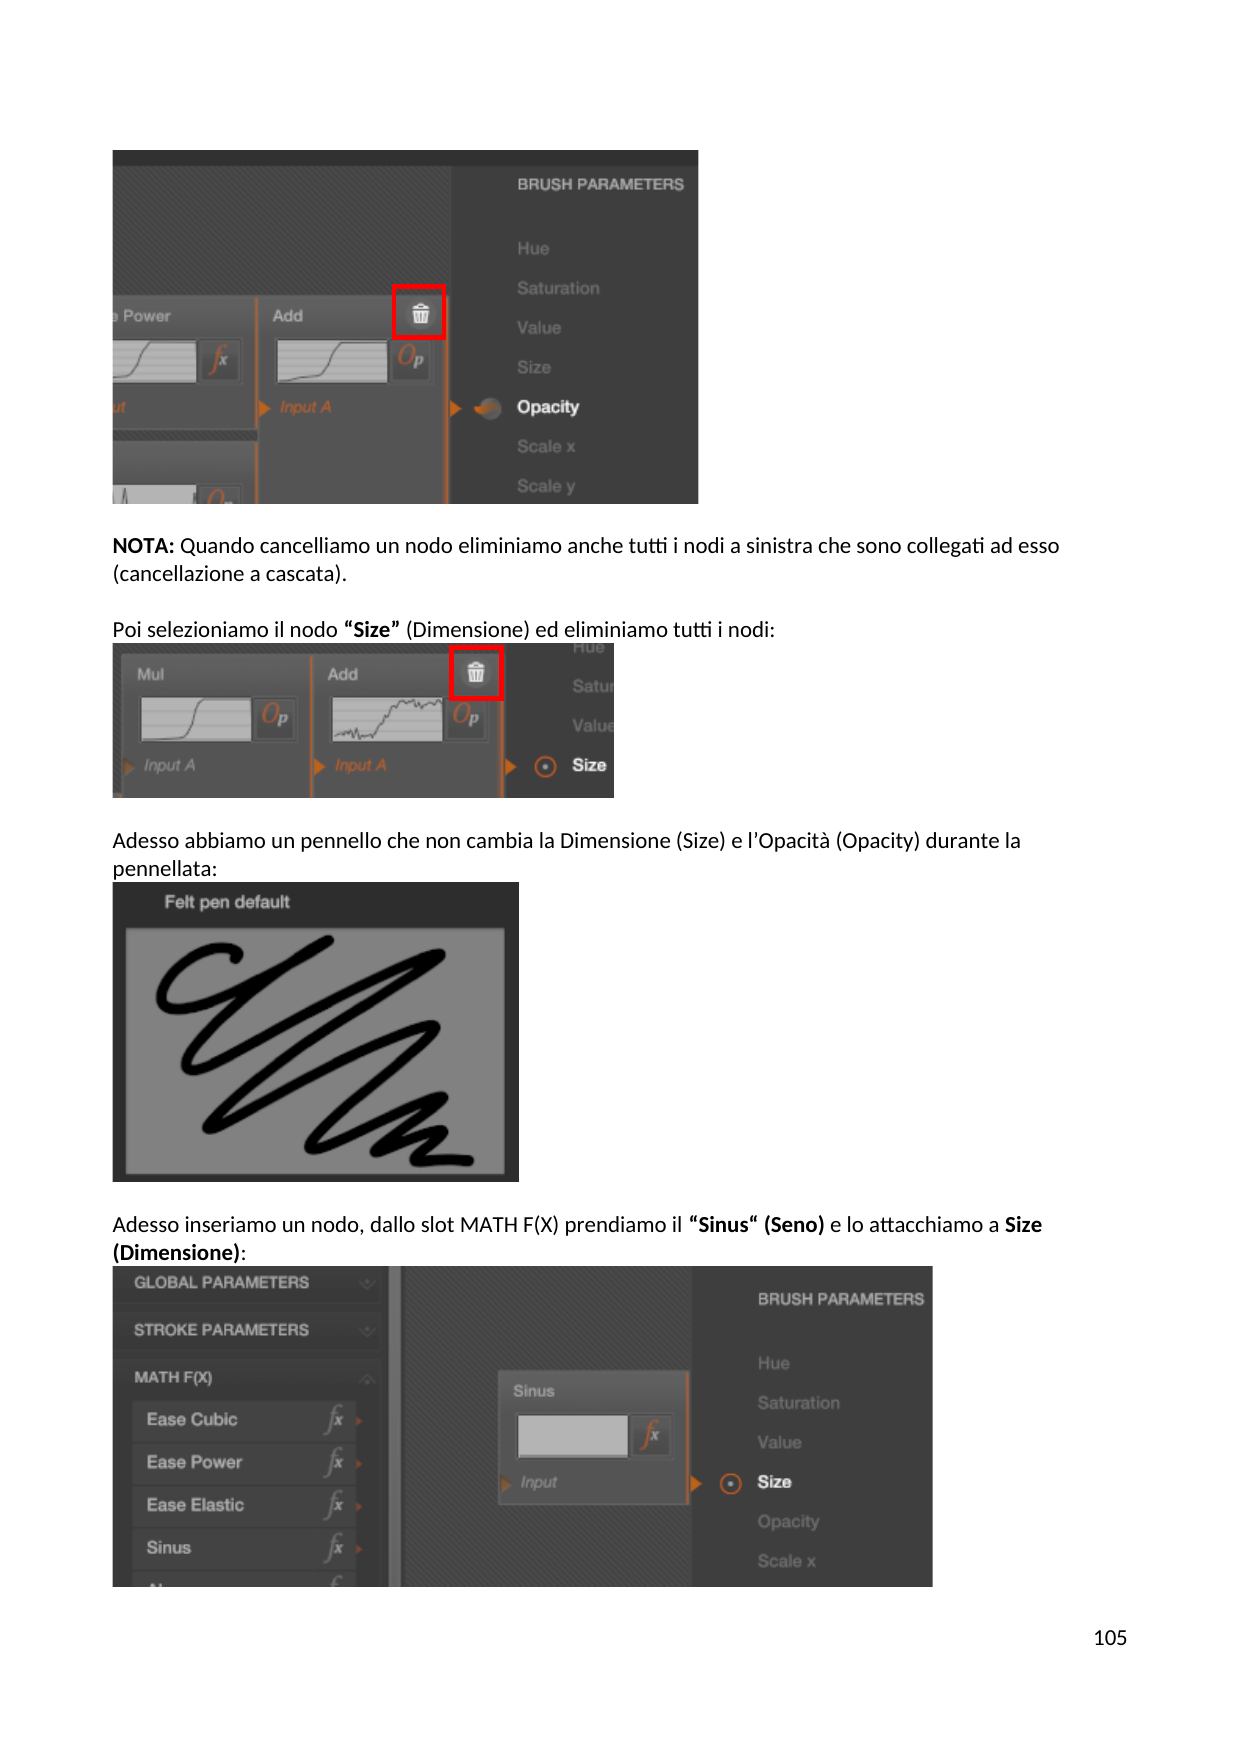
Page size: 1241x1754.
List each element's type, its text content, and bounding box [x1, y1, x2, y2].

text Poi selezioniamo il nodo “Size” (Dimensione) ed eliminiamo tutti i nodi: [112, 615, 1128, 643]
text Adesso abbiamo un pennello che non cambia la Dimensione (Size) e l’Opacità (Opacity) durante la pennellata: [112, 826, 1128, 882]
picture [112, 1266, 933, 1587]
text NOTA: Quando cancelliamo un nodo eliminiamo anche tutti i nodi a sinistra che sono collegati ad esso (cancellazione a cascata). [112, 531, 1128, 587]
picture [112, 643, 614, 798]
picture [112, 882, 519, 1182]
picture [112, 150, 699, 504]
text Adesso inseriamo un nodo, dallo slot MATH F(X) prendiamo il “Sinus“ (Seno) e lo attacchiamo a Size (Dimensione): [112, 1210, 1128, 1266]
